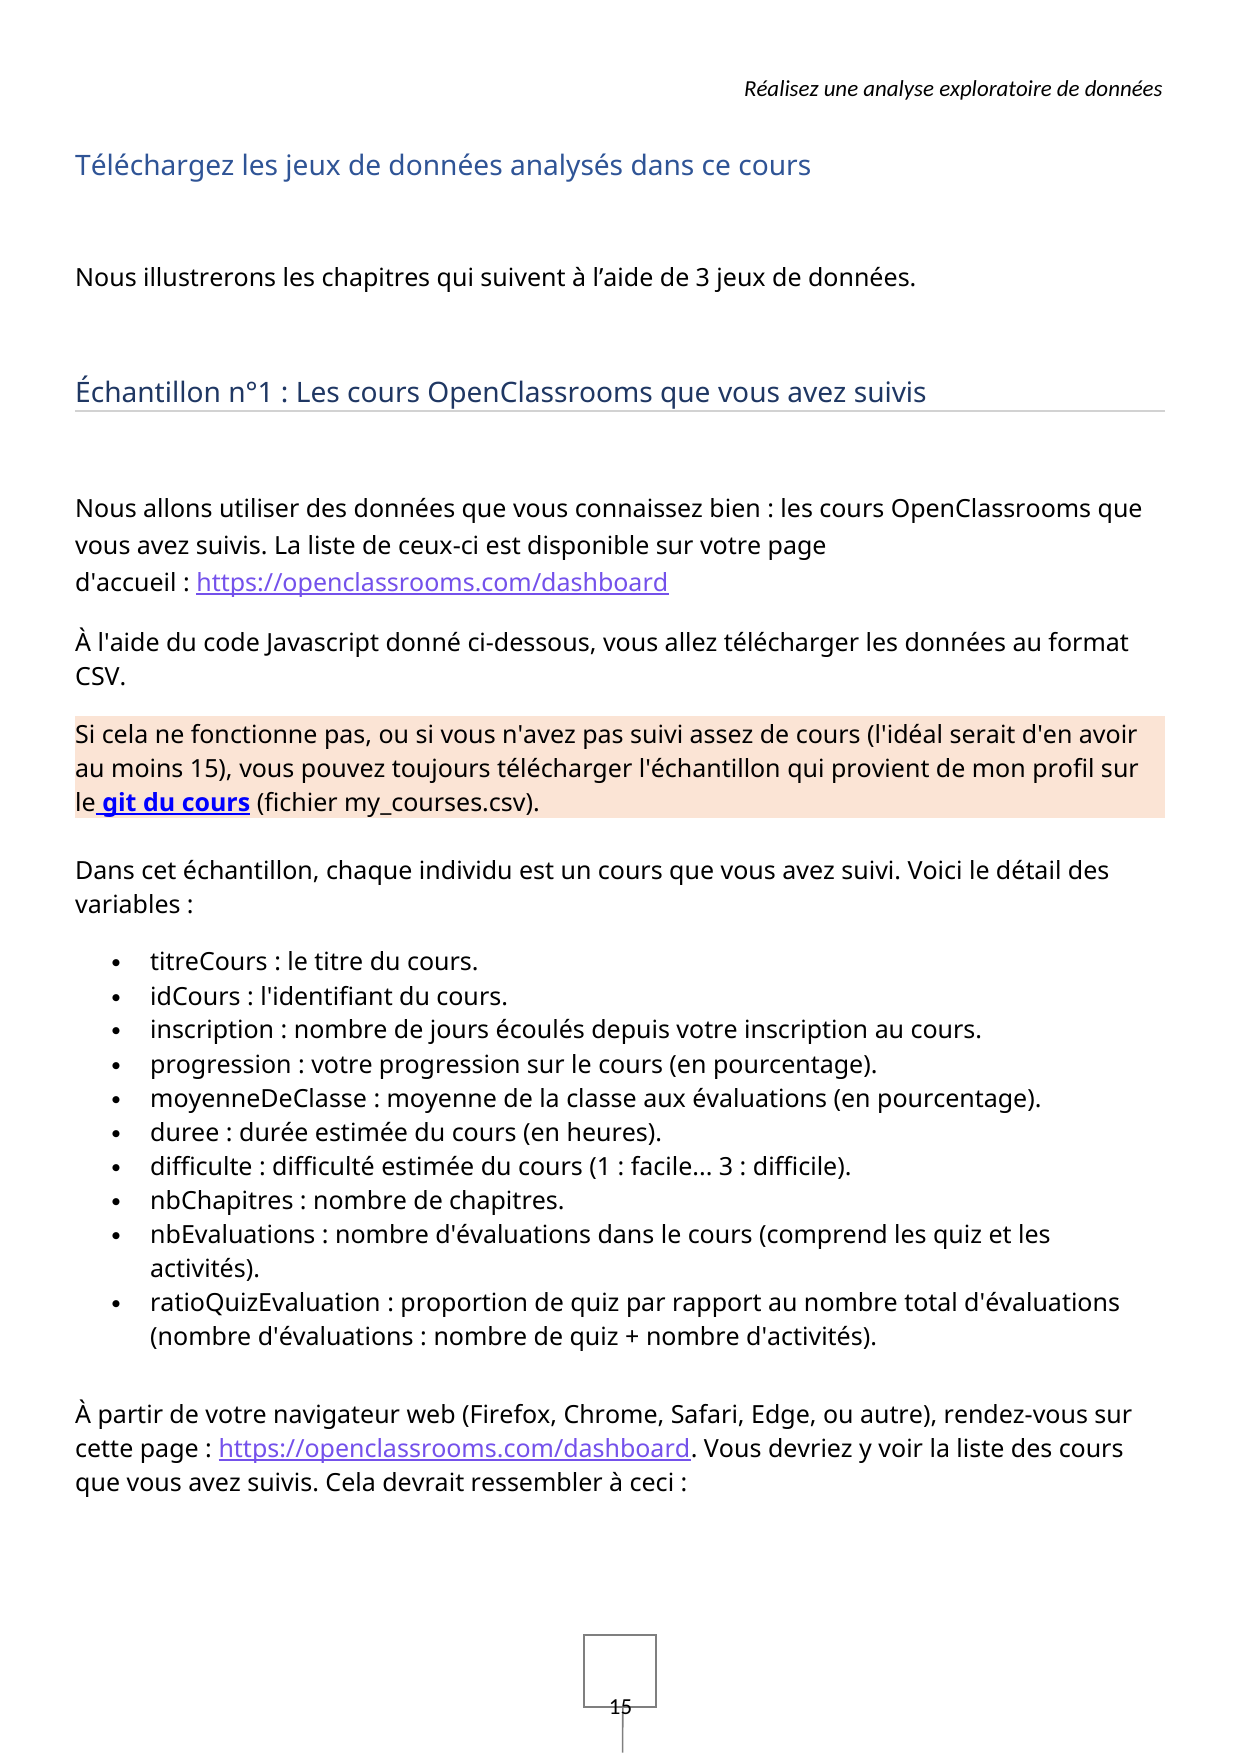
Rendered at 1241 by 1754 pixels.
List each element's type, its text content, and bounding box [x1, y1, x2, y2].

list moyenneDeClasse : moyenne de la classe aux évaluations (en pourcentage). [112, 1080, 1165, 1114]
subtitle Téléchargez les jeux de données analysés dans ce cours [75, 145, 1165, 184]
text À partir de votre navigateur web (Firefox, Chrome, Safari, Edge, ou autre), rendez-vous sur cette page : https://openclassrooms.com/dashboard. Vous devriez y voir la liste des cours que vous avez suivis. Cela devrait ressembler à ceci : [75, 1396, 1165, 1498]
list titreCours : le titre du cours. [112, 944, 1165, 978]
text À l'aide du code Javascript donné ci-dessous, vous allez télécharger les données au format CSV. [75, 625, 1165, 693]
text Dans cet échantillon, chaque individu est un cours que vous avez suivi. Voici le détail des variables : [75, 852, 1165, 921]
list duree : durée estimée du cours (en heures). [112, 1114, 1165, 1148]
text Nous allons utiliser des données que vous connaissez bien : les cours OpenClassrooms que vous avez suivis. La liste de ceux-ci est disponible sur votre page d'accueil : https://openclassrooms.com/dashboard [75, 491, 1165, 598]
list inscription : nombre de jours écoulés depuis votre inscription au cours. [112, 1012, 1165, 1046]
list ratioQuizEvaluation : proportion de quiz par rapport au nombre total d'évaluations (nombre d'évaluations : nombre de quiz + nombre d'activités). [112, 1285, 1165, 1353]
list progression : votre progression sur le cours (en pourcentage). [112, 1046, 1165, 1080]
list difficulte : difficulté estimée du cours (1 : facile... 3 : difficile). [112, 1148, 1165, 1182]
text Si cela ne fonctionne pas, ou si vous n'avez pas suivi assez de cours (l'idéal serait d'en avoir au moins 15), vous pouvez toujours télécharger l'échantillon qui provient de mon profil sur le git du cours (fichier my_courses.csv). [75, 716, 1165, 818]
list idCours : l'identifiant du cours. [112, 978, 1165, 1012]
list nbEvaluations : nombre d'évaluations dans le cours (comprend les quiz et les activités). [112, 1217, 1165, 1285]
text Nous illustrerons les chapitres qui suivent à l’aide de 3 jeux de données. [75, 259, 1165, 294]
list nbChapitres : nombre de chapitres. [112, 1182, 1165, 1217]
subtitle Échantillon n°1 : Les cours OpenClassrooms que vous avez suivis [75, 372, 1165, 410]
